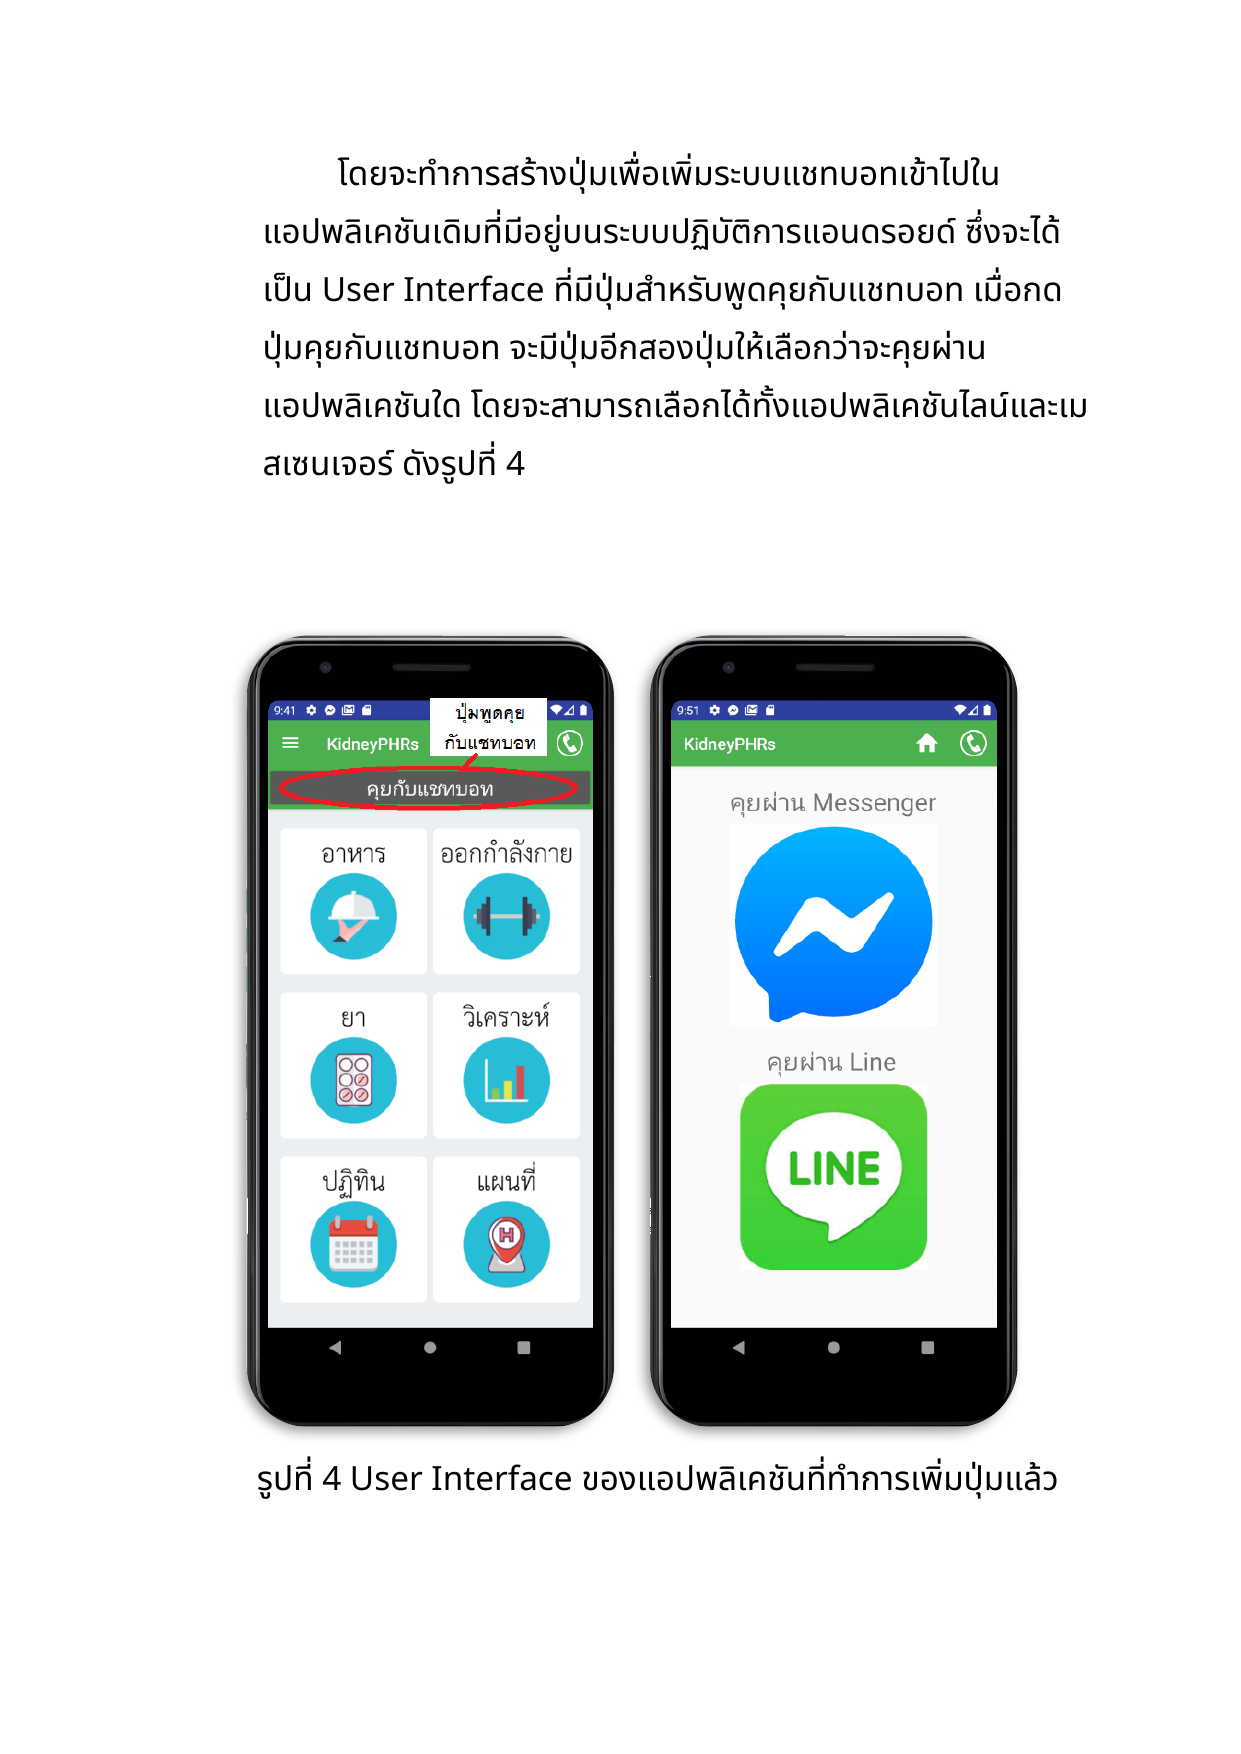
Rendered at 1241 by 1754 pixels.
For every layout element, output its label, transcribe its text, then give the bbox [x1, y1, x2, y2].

list รูปที่ 4 User Interface ของแอปพลิเคชันที่ทำการเพิ่มปุ่มแล้ว [225, 1455, 1090, 1506]
picture [650, 635, 1018, 1427]
picture [246, 635, 615, 1427]
text โดยจะทำการสร้างปุ่มเพื่อเพิ่มระบบแชทบอทเข้าไปในแอปพลิเคชันเดิมที่มีอยู่บนระบบปฏิบัติการแอนดรอยด์ ซึ่งจะได้เป็น User Interface ที่มีปุ่มสำหรับพูดคุยกับแชทบอท เมื่อกดปุ่มคุยกับแชทบอท จะมีปุ่มอีกสองปุ่มให้เลือกว่าจะคุยผ่านแอปพลิเคชันใด โดยจะสามารถเลือกได้ทั้งแอปพลิเคชันไลน์และเมสเซนเจอร์ ดังรูปที่ 4 [262, 150, 1090, 490]
